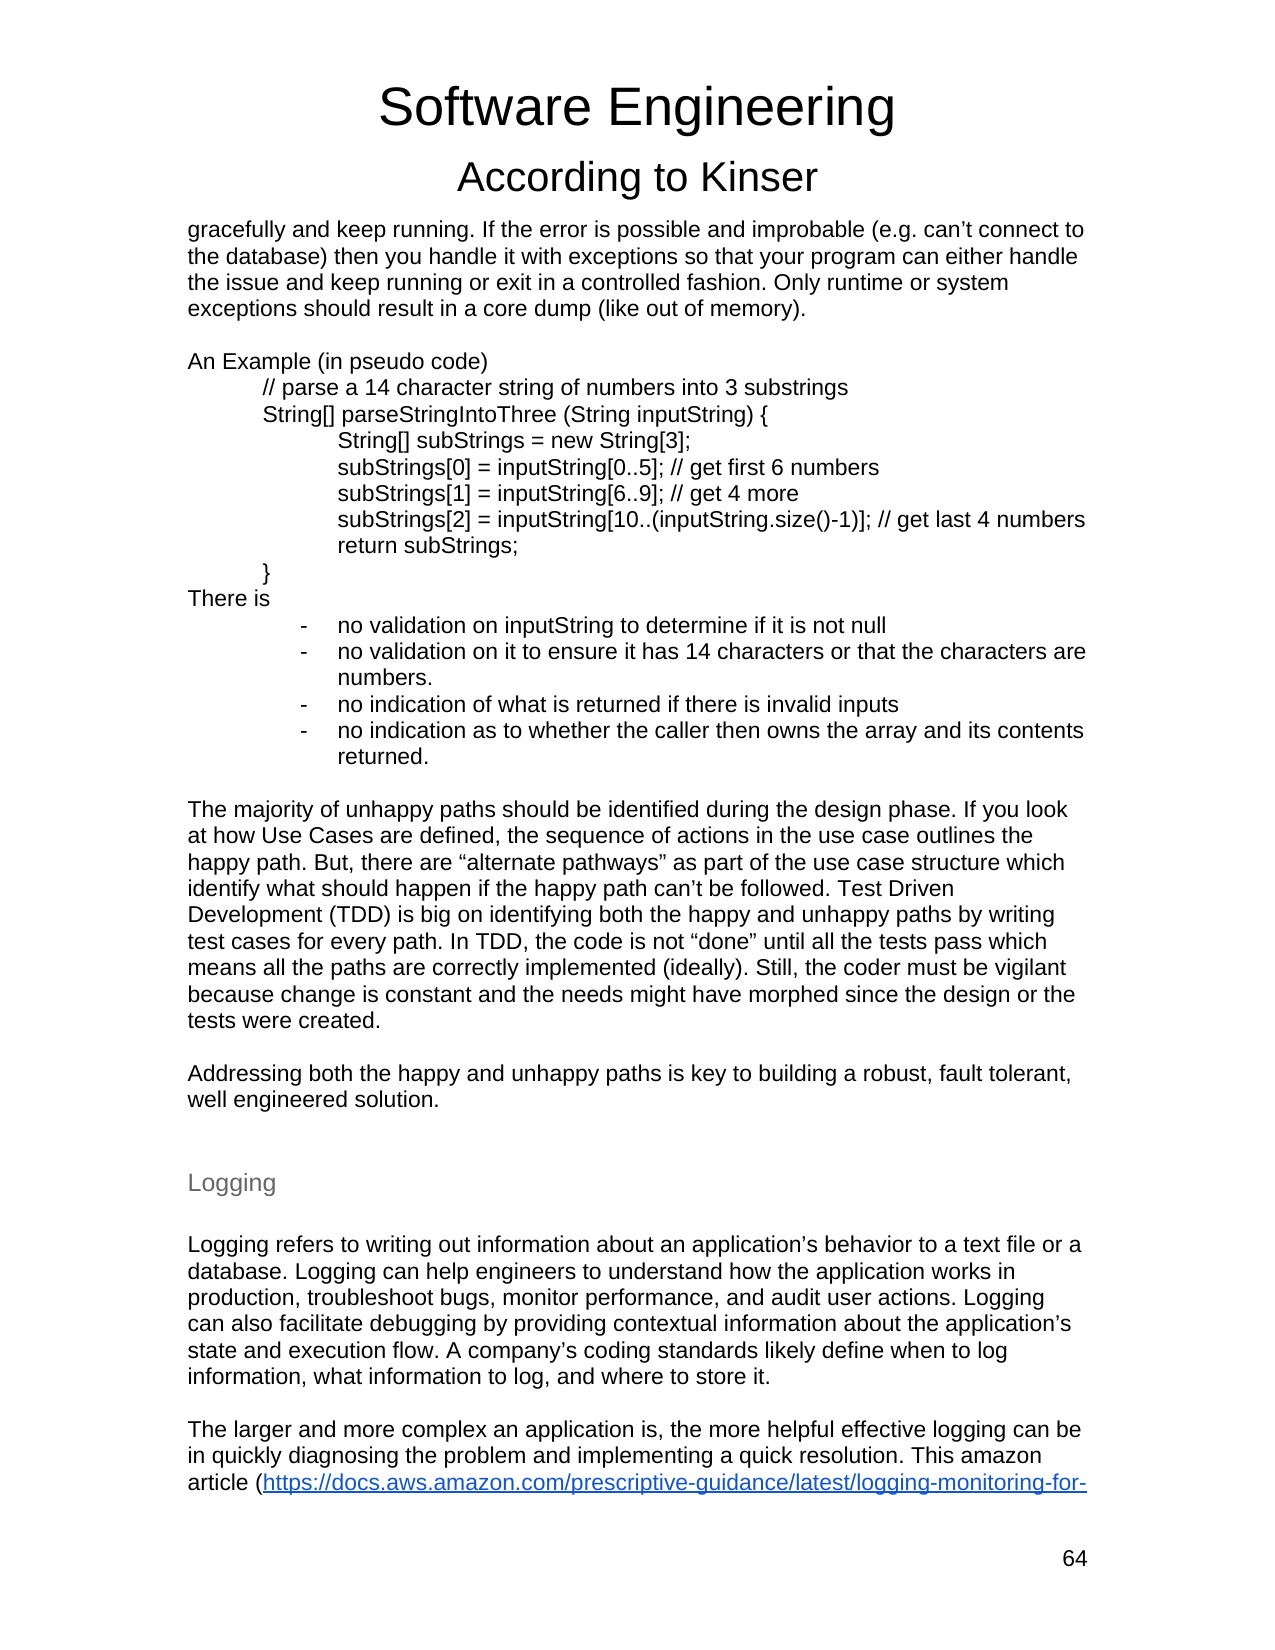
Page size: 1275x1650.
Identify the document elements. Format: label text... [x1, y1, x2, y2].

subtitle Logging [187, 1168, 1087, 1197]
text There is [187, 585, 1087, 612]
list no indication of what is returned if there is invalid inputs [300, 691, 1087, 717]
text The majority of unhappy paths should be identified during the design phase. If you look at how Use Cases are defined, the sequence of actions in the use case outlines the happy path. But, there are “alternate pathways” as part of the use case structure which identify what should happen if the happy path can’t be followed. Test Driven Development (TDD) is big on identifying both the happy and unhappy paths by writing test cases for every path. In TDD, the code is not “done” until all the tests pass which means all the paths are correctly implemented (ideally). Still, the coder must be vigilant because change is constant and the needs might have morphed since the design or the tests were created. [187, 796, 1087, 1033]
list no validation on inputString to determine if it is not null [300, 612, 1087, 638]
text subStrings[2] = inputString[10..(inputString.size()-1)]; // get last 4 numbers [337, 506, 1087, 532]
text // parse a 14 character string of numbers into 3 substrings [262, 374, 1087, 401]
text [187, 1416, 1087, 1495]
text String[] subStrings = new String[3]; [337, 427, 1087, 453]
list no indication as to whether the caller then owns the array and its contents returned. [300, 717, 1087, 770]
text String[] parseStringIntoThree (String inputString) { [262, 401, 1087, 427]
text Addressing both the happy and unhappy paths is key to building a robust, fault tolerant, well engineered solution. [187, 1059, 1087, 1112]
list no validation on it to ensure it has 14 characters or that the characters are numbers. [300, 638, 1087, 691]
text subStrings[0] = inputString[0..5]; // get first 6 numbers [337, 453, 1087, 480]
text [187, 216, 1087, 322]
text Logging refers to writing out information about an application’s behavior to a text file or a database. Logging can help engineers to understand how the application works in production, troubleshoot bugs, monitor performance, and audit user actions. Logging can also facilitate debugging by providing contextual information about the application’s state and execution flow. A company’s coding standards likely define when to log information, what information to log, and where to store it. [187, 1231, 1087, 1389]
text } [262, 559, 1087, 585]
text return subStrings; [337, 532, 1087, 559]
text subStrings[1] = inputString[6..9]; // get 4 more [337, 480, 1087, 506]
text An Example (in pseudo code) [187, 348, 1087, 374]
